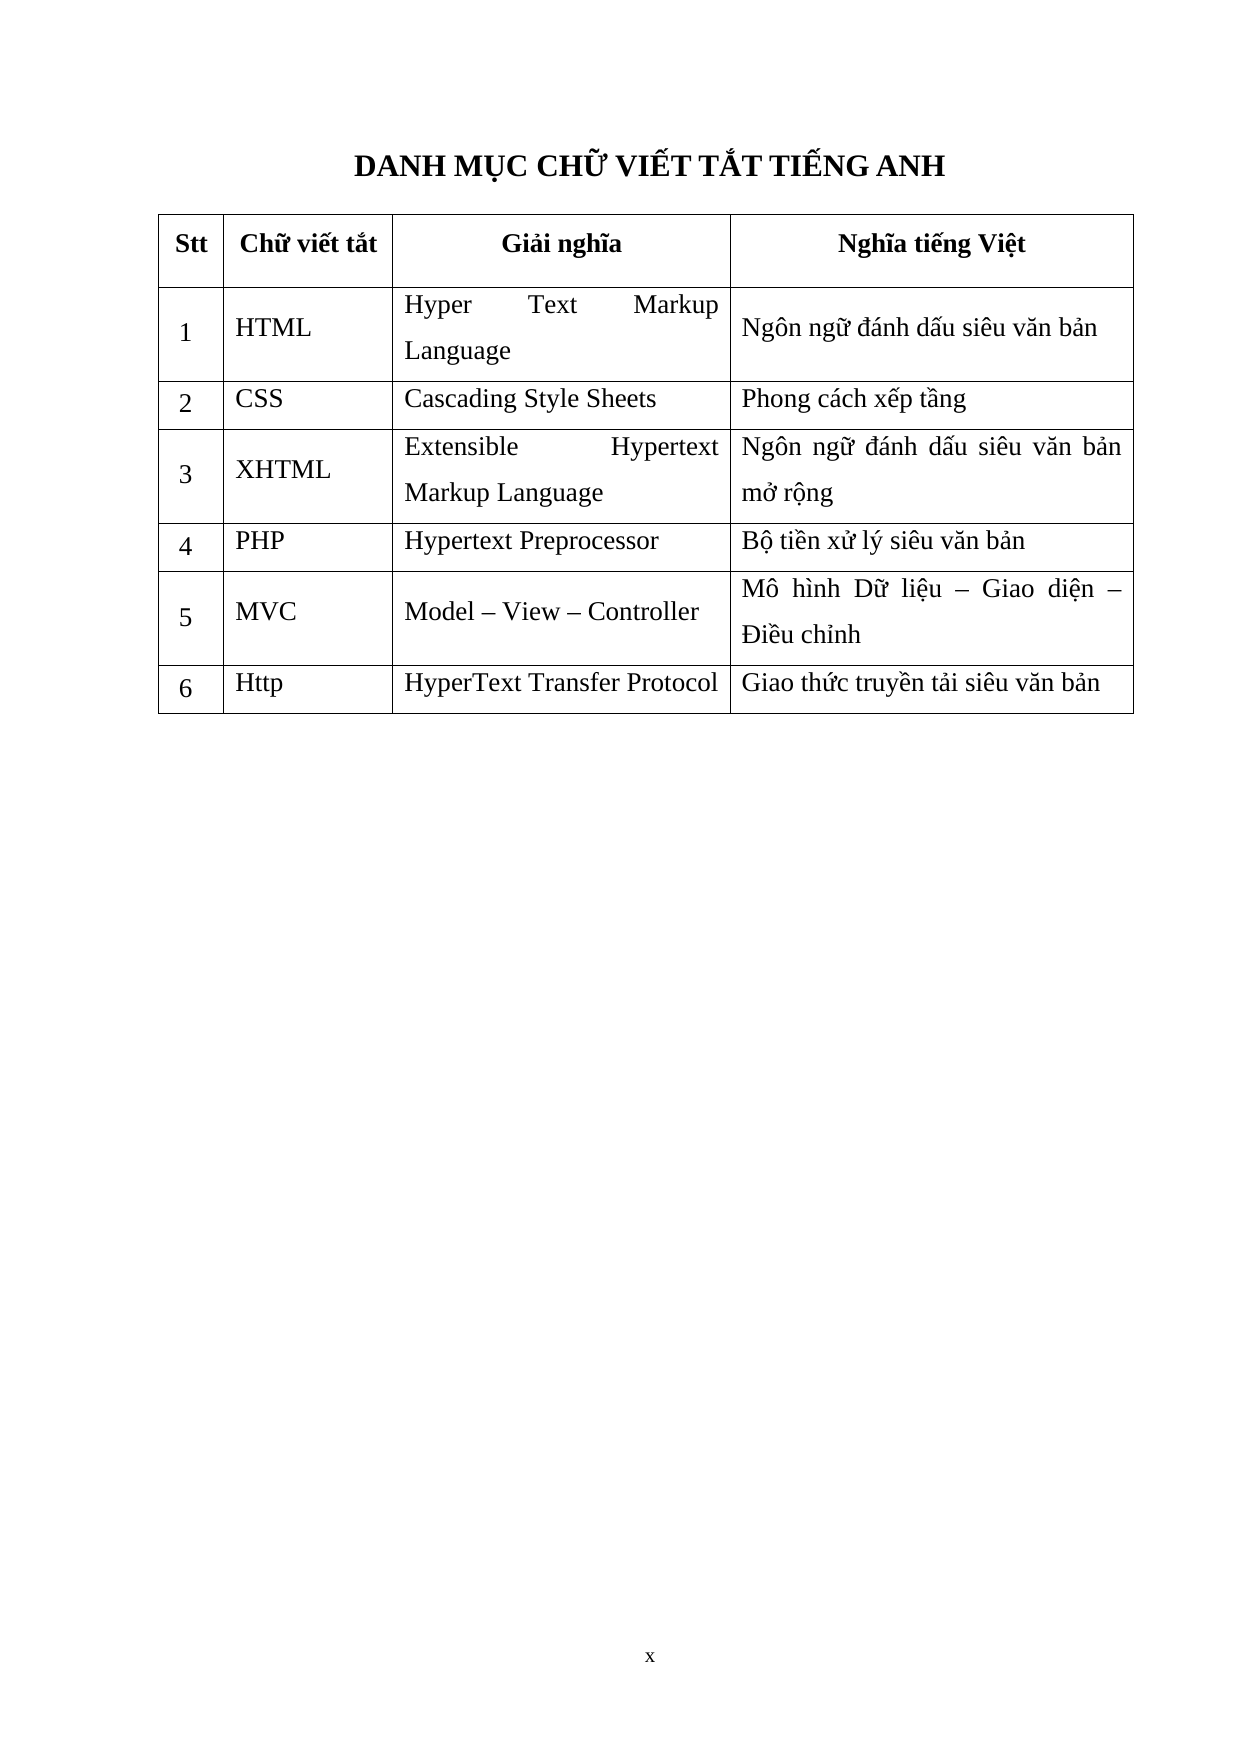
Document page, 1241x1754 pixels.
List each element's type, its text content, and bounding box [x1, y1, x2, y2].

table_cell XHTML [224, 430, 392, 523]
table_cell [159, 382, 223, 429]
table_cell Model – View – Controller [393, 572, 730, 665]
table_cell [159, 430, 223, 523]
table_cell PHP [224, 524, 392, 571]
table_cell MVC [224, 572, 392, 665]
text DANH MỤC CHỮ VIẾT TẮT TIẾNG ANH [177, 148, 1122, 184]
table_cell CSS [224, 382, 392, 429]
table_cell Ngôn ngữ đánh dấu siêu văn bản mở rộng [731, 430, 1133, 523]
table_header Giải nghĩa [393, 215, 730, 287]
table_cell Hypertext Preprocessor [393, 524, 730, 571]
table_header Chữ viết tắt [224, 215, 392, 287]
table_cell HTML [224, 288, 392, 381]
table_cell Phong cách xếp tầng [731, 382, 1133, 429]
table_cell Bộ tiền xử lý siêu văn bản [731, 524, 1133, 571]
table_header Nghĩa tiếng Việt [731, 215, 1133, 287]
table_header Stt [159, 215, 223, 287]
table_cell [159, 572, 223, 665]
table_cell [159, 666, 223, 713]
table_cell Extensible Hypertext Markup Language [393, 430, 730, 523]
table_cell Http [224, 666, 392, 713]
table_cell Ngôn ngữ đánh dấu siêu văn bản [731, 288, 1133, 381]
table_cell [159, 288, 223, 381]
table_cell Giao thức truyền tải siêu văn bản [731, 666, 1133, 713]
table_cell Hyper Text Markup Language [393, 288, 730, 381]
table_cell Mô hình Dữ liệu – Giao diện – Điều chỉnh [731, 572, 1133, 665]
table_cell Cascading Style Sheets [393, 382, 730, 429]
table_cell [159, 524, 223, 571]
table_cell HyperText Transfer Protocol [393, 666, 730, 713]
